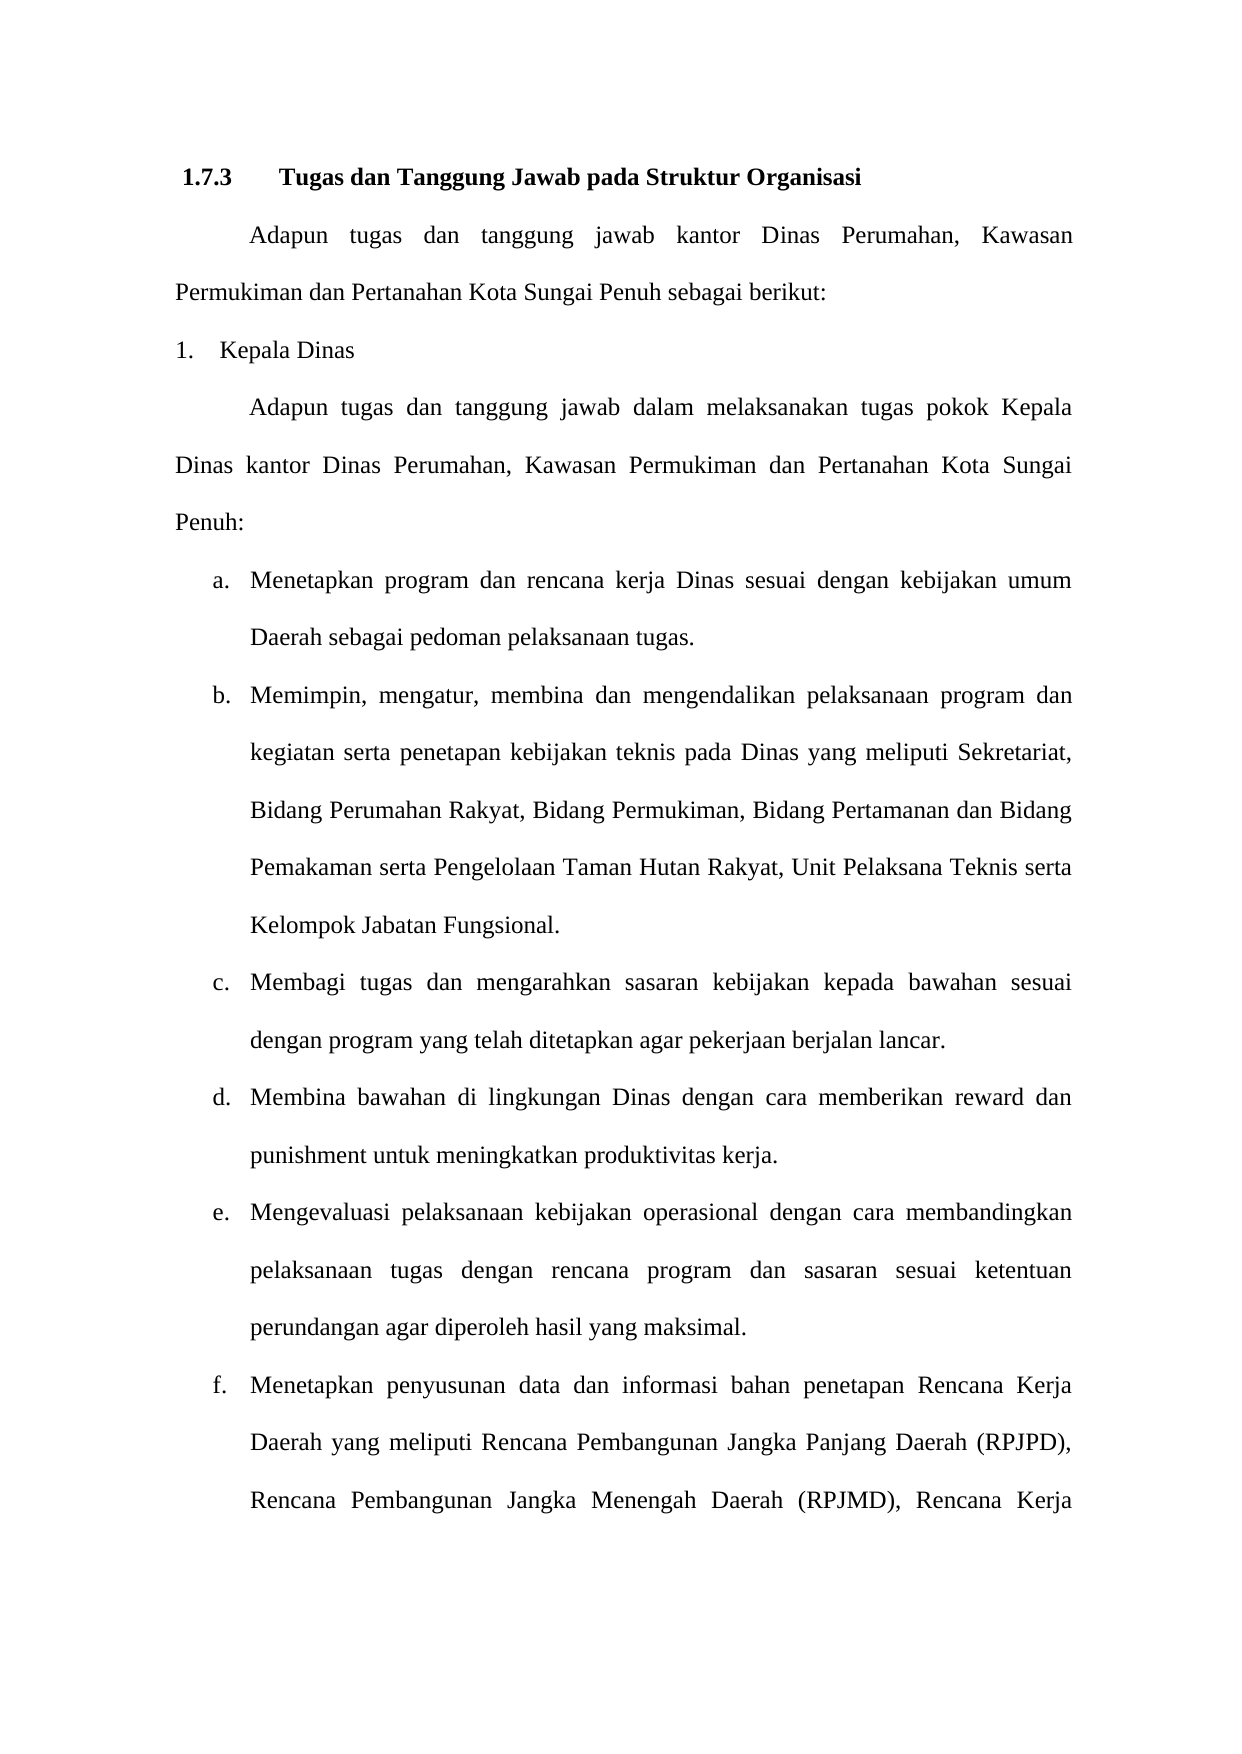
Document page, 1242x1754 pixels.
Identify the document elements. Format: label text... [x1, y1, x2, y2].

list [212, 1370, 1073, 1514]
list Kepala Dinas [175, 335, 1073, 364]
list Membagi tugas dan mengarahkan sasaran kebijakan kepada bawahan sesuai dengan program yang telah ditetapkan agar pekerjaan berjalan lancar. [212, 967, 1073, 1054]
text Adapun tugas dan tanggung jawab dalam melaksanakan tugas pokok Kepala Dinas kantor Dinas Perumahan, Kawasan Permukiman dan Pertanahan Kota Sungai Penuh: [175, 392, 1073, 536]
list Membina bawahan di lingkungan Dinas dengan cara memberikan reward dan punishment untuk meningkatkan produktivitas kerja. [212, 1082, 1073, 1169]
list Menetapkan program dan rencana kerja Dinas sesuai dengan kebijakan umum Daerah sebagai pedoman pelaksanaan tugas. [212, 565, 1073, 651]
list Memimpin, mengatur, membina dan mengendalikan pelaksanaan program dan kegiatan serta penetapan kebijakan teknis pada Dinas yang meliputi Sekretariat, Bidang Perumahan Rakyat, Bidang Permukiman, Bidang Pertamanan dan Bidang Pemakaman serta Pengelolaan Taman Hutan Rakyat, Unit Pelaksana Teknis serta Kelompok Jabatan Fungsional. [212, 680, 1073, 939]
text Adapun tugas dan tanggung jawab kantor Dinas Perumahan, Kawasan Permukiman dan Pertanahan Kota Sungai Penuh sebagai berikut: [175, 220, 1073, 306]
list Mengevaluasi pelaksanaan kebijakan operasional dengan cara membandingkan pelaksanaan tugas dengan rencana program dan sasaran sesuai ketentuan perundangan agar diperoleh hasil yang maksimal. [212, 1197, 1073, 1341]
list Tugas dan Tanggung Jawab pada Struktur Organisasi [182, 162, 1073, 191]
